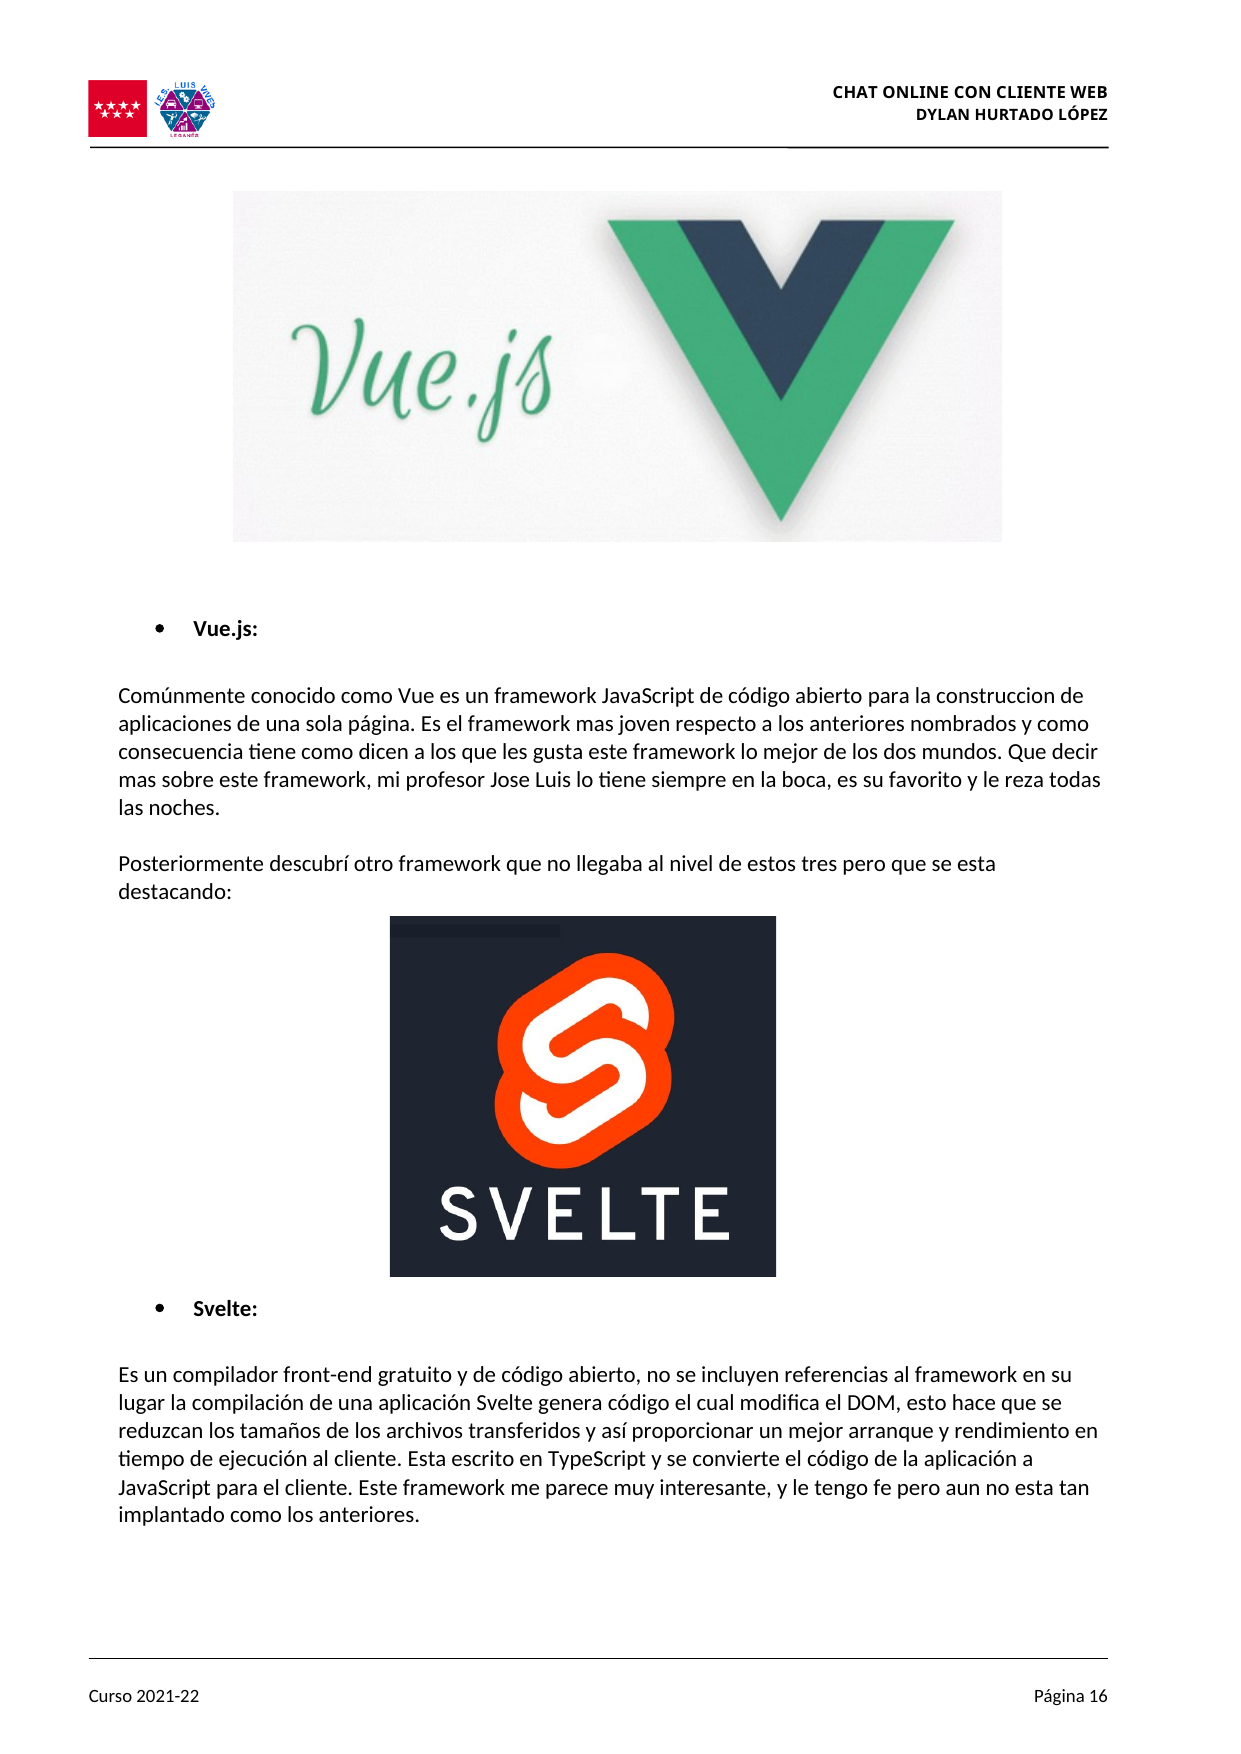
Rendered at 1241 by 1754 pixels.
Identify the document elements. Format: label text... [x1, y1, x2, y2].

picture [87, 80, 215, 136]
text Posteriormente descubrí otro framework que no llegaba al nivel de estos tres pero que se esta destacando: [118, 849, 1107, 905]
list Svelte: [156, 1294, 1107, 1322]
text Comúnmente conocido como Vue es un framework JavaScript de código abierto para la construccion de aplicaciones de una sola página. Es el framework mas joven respecto a los anteriores nombrados y como consecuencia tiene como dicen a los que les gusta este framework lo mejor de los dos mundos. Que decir mas sobre este framework, mi profesor Jose Luis lo tiene siempre en la boca, es su favorito y le reza todas las noches. [118, 681, 1107, 821]
text Es un compilador front-end gratuito y de código abierto, no se incluyen referencias al framework en su lugar la compilación de una aplicación Svelte genera código el cual modifica el DOM, esto hace que se reduzcan los tamaños de los archivos transferidos y así proporcionar un mejor arranque y rendimiento en tiempo de ejecución al cliente. Esta escrito en TypeScript y se convierte el código de la aplicación a JavaScript para el cliente. Este framework me parece muy interesante, y le tengo fe pero aun no esta tan implantado como los anteriores. [118, 1361, 1107, 1529]
picture [232, 191, 1003, 542]
picture [389, 916, 777, 1277]
list Vue.js: [156, 614, 1107, 642]
